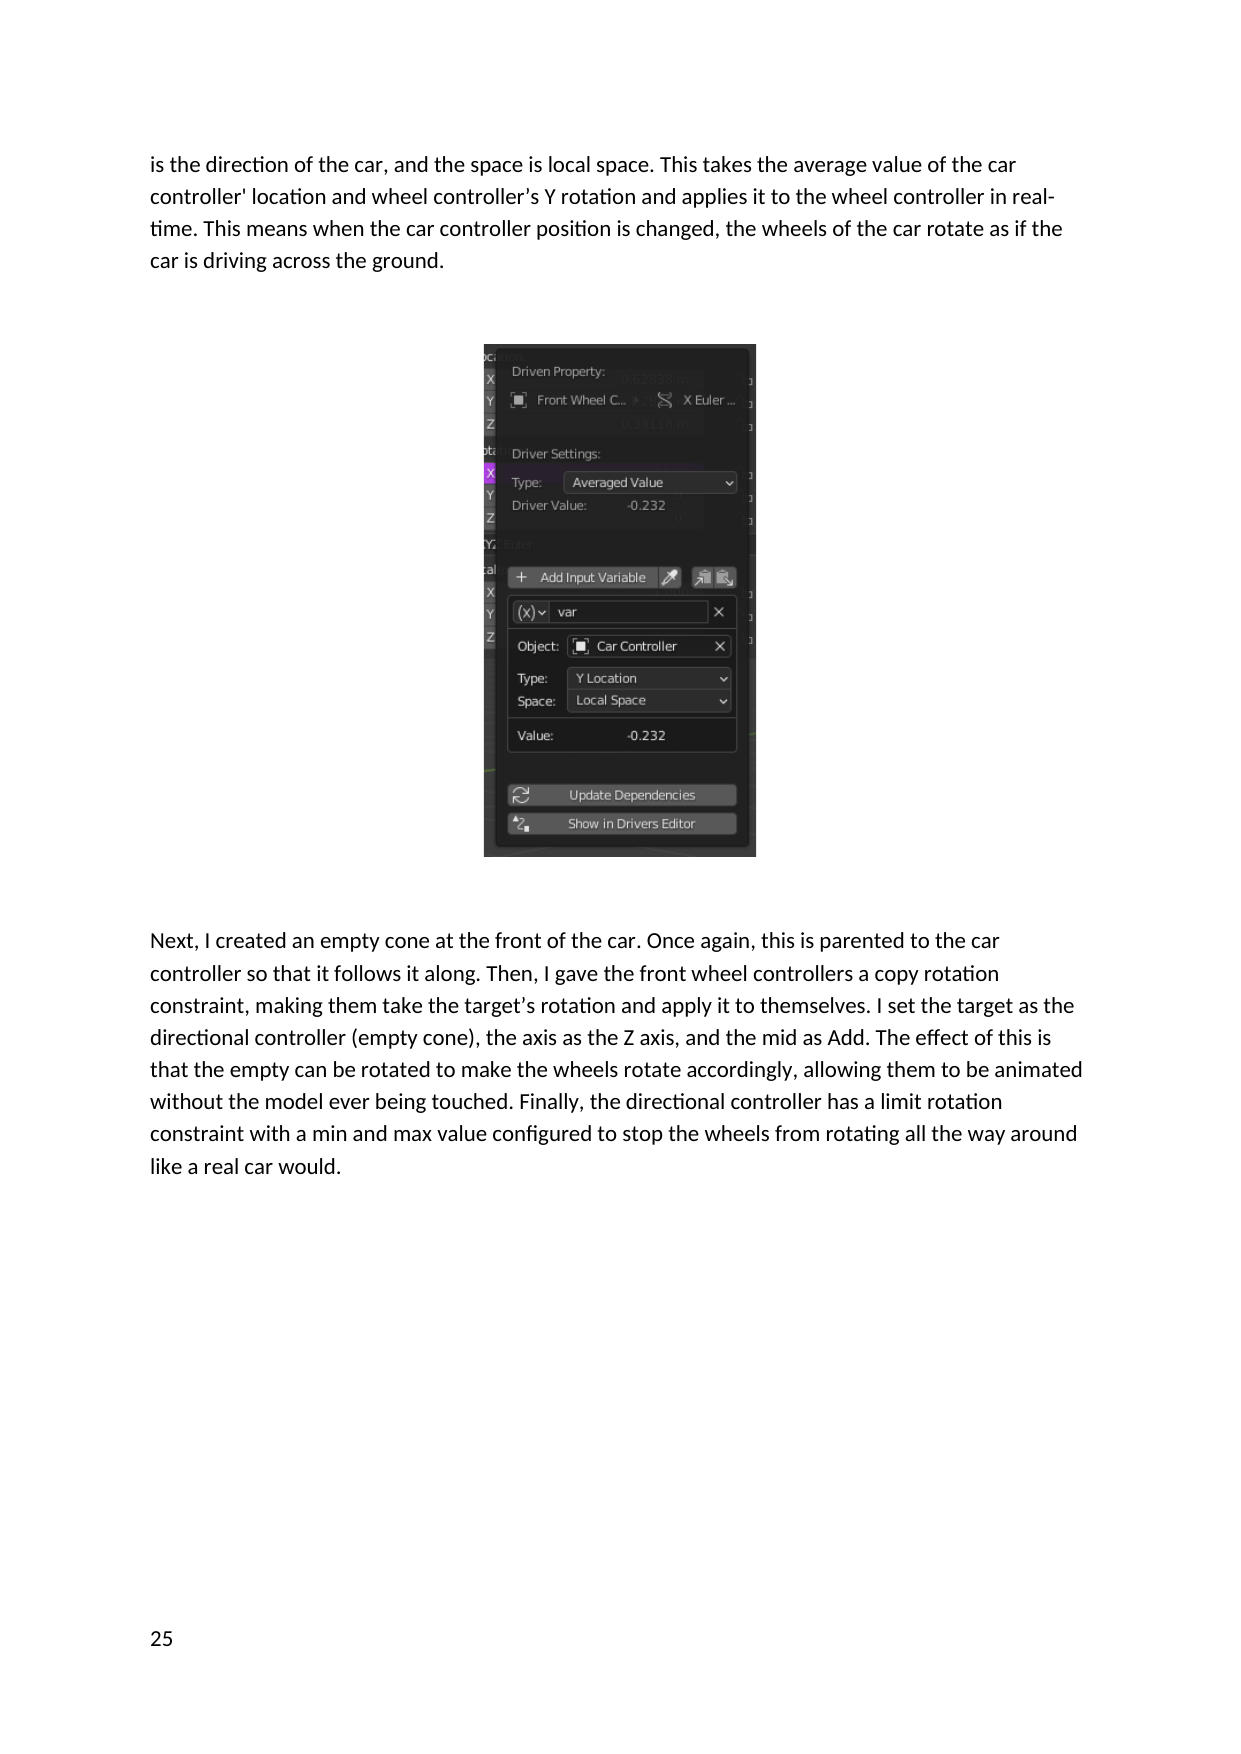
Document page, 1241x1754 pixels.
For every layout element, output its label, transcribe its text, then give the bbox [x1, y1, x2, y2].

picture [483, 344, 757, 857]
text Next, I created an empty cone at the front of the car. Once again, this is parented to the car controller so that it follows it along. Then, I gave the front wheel controllers a copy rotation constraint, making them take the target’s rotation and apply it to themselves. I set the target as the directional controller (empty cone), the axis as the Z axis, and the mid as Add. The effect of this is that the empty can be rotated to make the wheels rotate accordingly, allowing them to be animated without the model ever being touched. Finally, the directional controller has a limit rotation constraint with a min and max value configured to stop the wheels from rotating all the way around like a real car would. [150, 926, 1090, 1180]
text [150, 150, 1090, 274]
